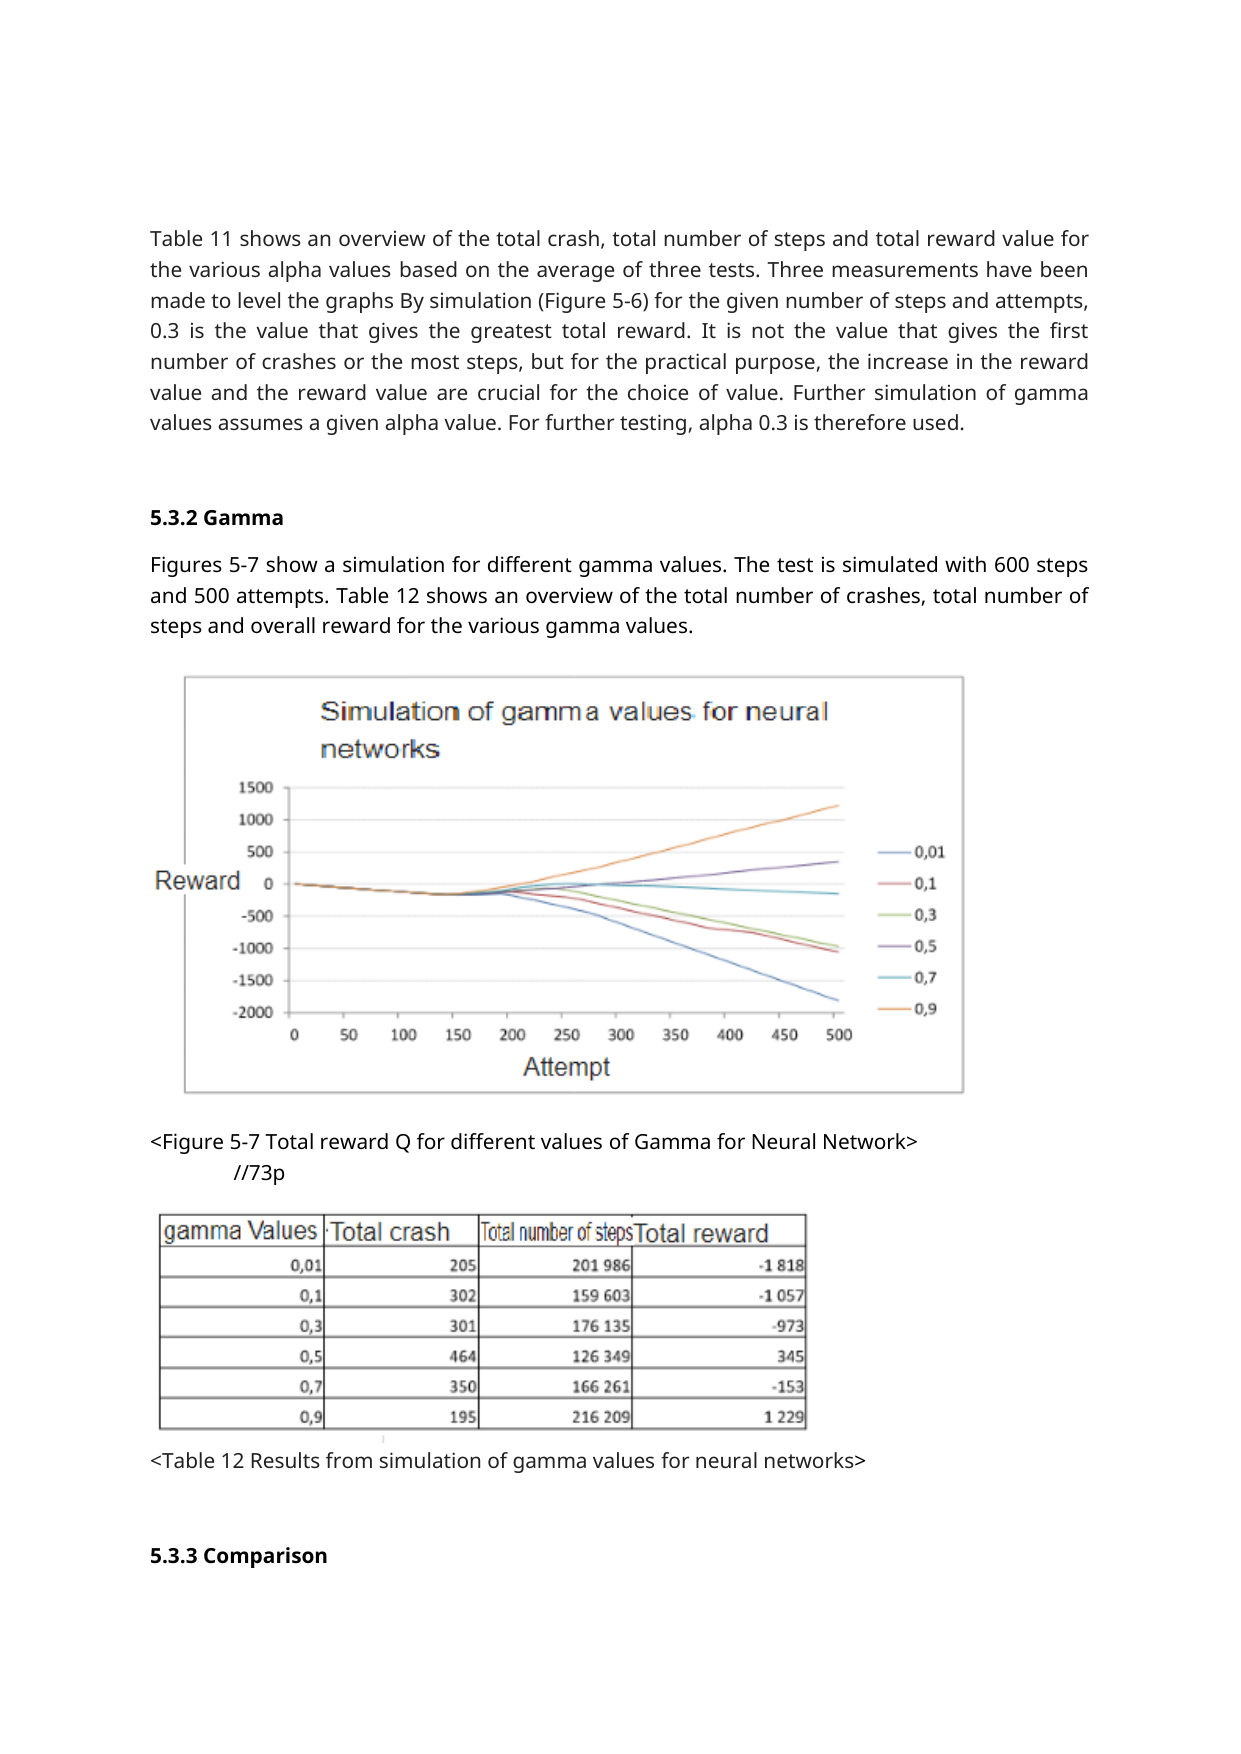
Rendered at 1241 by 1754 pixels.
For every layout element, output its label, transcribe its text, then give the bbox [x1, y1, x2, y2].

picture [150, 658, 996, 1109]
text <Figure 5-7 Total reward Q for different values ​​of Gamma for Neural Network> //73p [150, 1127, 1090, 1186]
text 5.3.2 Gamma [150, 503, 1090, 531]
text Figures 5-7 show a simulation for different gamma values. The test is simulated with 600 steps and 500 attempts. Table 12 shows an overview of the total number of crashes, total number of steps and overall reward for the various gamma values. [150, 550, 1090, 640]
picture [150, 1205, 819, 1445]
text 5.3.3 Comparison [150, 1541, 1090, 1569]
